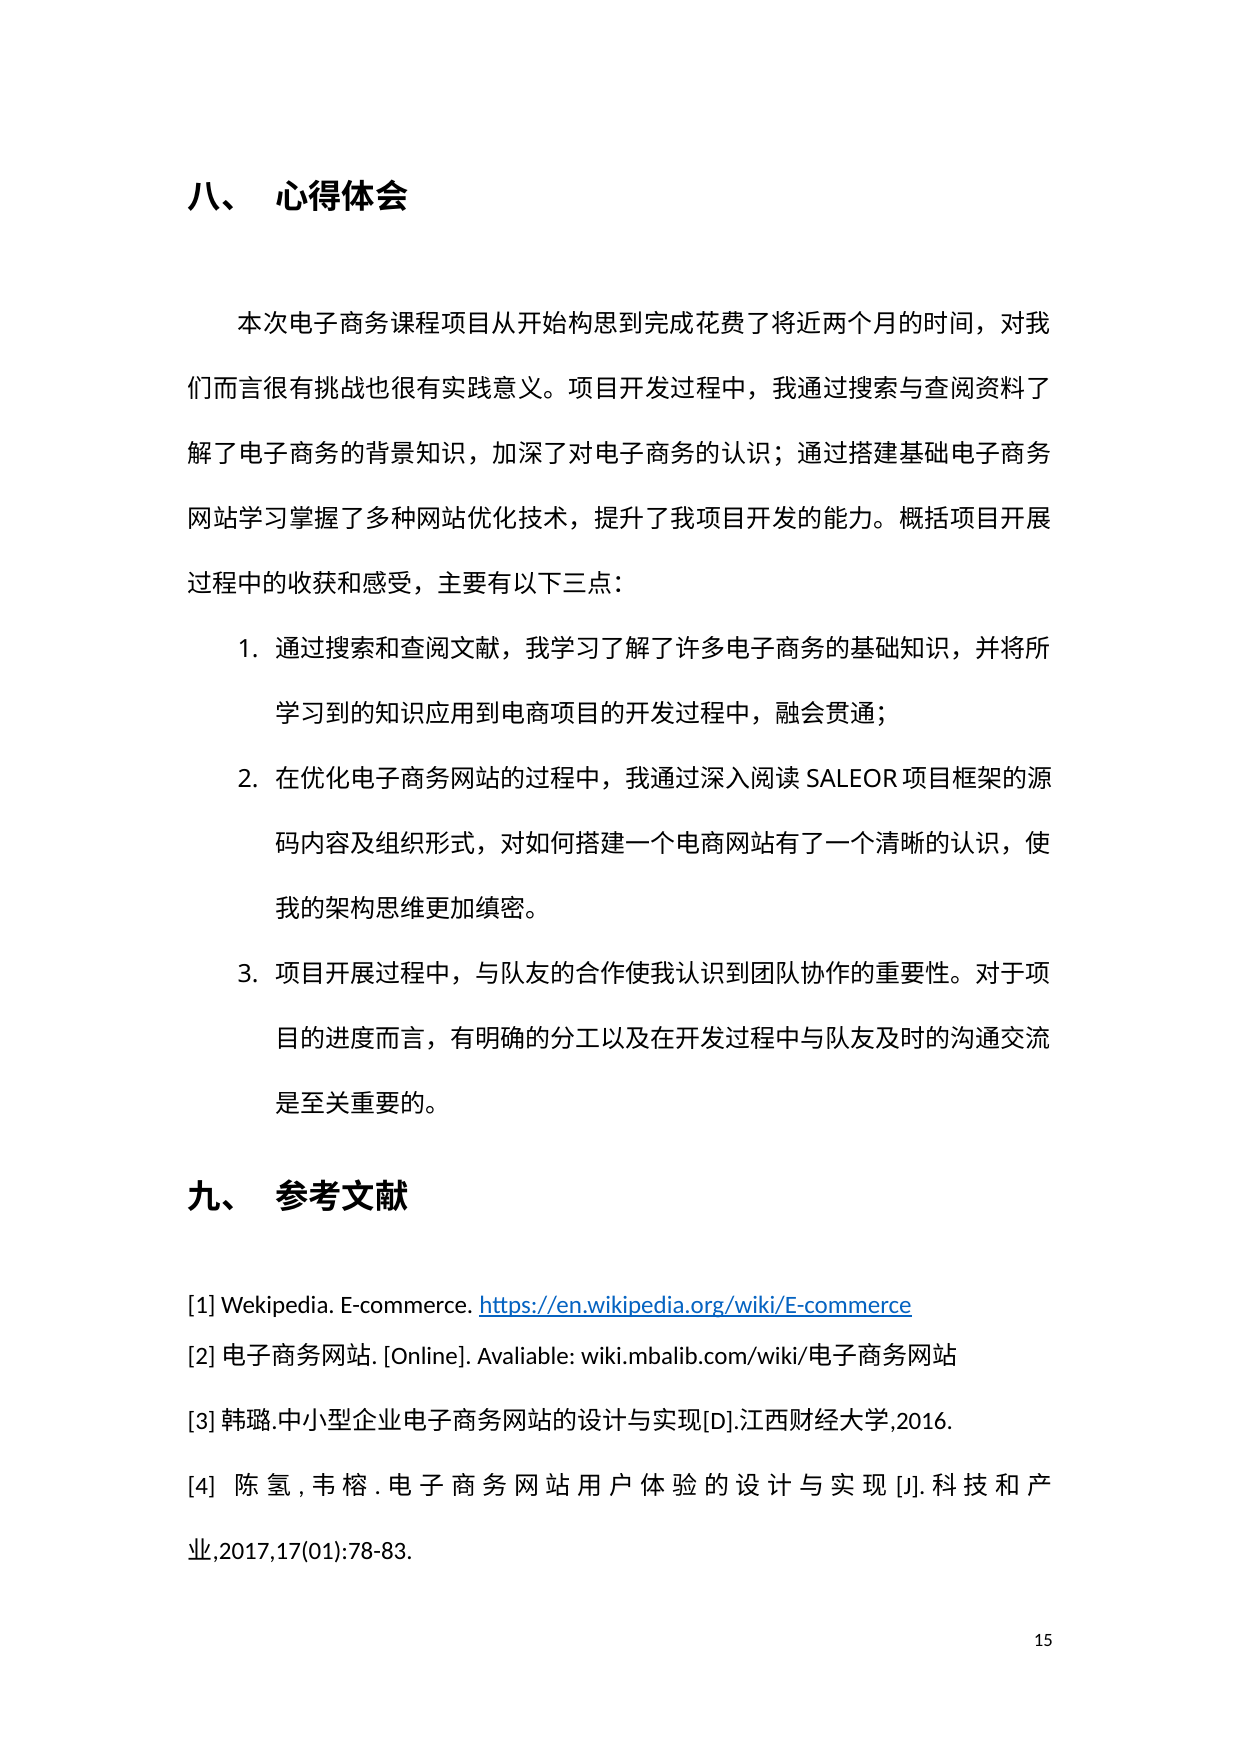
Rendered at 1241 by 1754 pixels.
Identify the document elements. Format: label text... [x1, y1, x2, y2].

list 通过搜索和查阅文献，我学习了解了许多电子商务的基础知识，并将所学习到的知识应用到电商项目的开发过程中，融会贯通； [237, 614, 1053, 744]
subtitle 心得体会 [187, 162, 1053, 227]
text [4] 陈氢,韦榕.电子商务网站用户体验的设计与实现[J].科技和产业,2017,17(01):78-83. [187, 1451, 1053, 1581]
text 本次电子商务课程项目从开始构思到完成花费了将近两个月的时间，对我们而言很有挑战也很有实践意义。项目开发过程中，我通过搜索与查阅资料了解了电子商务的背景知识，加深了对电子商务的认识；通过搭建基础电子商务网站学习掌握了多种网站优化技术，提升了我项目开发的能力。概括项目开展过程中的收获和感受，主要有以下三点： [187, 289, 1053, 614]
text [3] 韩璐.中小型企业电子商务网站的设计与实现[D].江西财经大学,2016. [187, 1386, 1053, 1451]
text [2] 电子商务网站. [Online]. Avaliable: wiki.mbalib.com/wiki/电子商务网站 [187, 1321, 1053, 1386]
list 在优化电子商务网站的过程中，我通过深入阅读SALEOR项目框架的源码内容及组织形式，对如何搭建一个电商网站有了一个清晰的认识，使我的架构思维更加缜密。 [237, 744, 1053, 939]
text [1] Wekipedia. E-commerce. https://en.wikipedia.org/wiki/E-commerce [187, 1288, 1053, 1321]
list 项目开展过程中，与队友的合作使我认识到团队协作的重要性。对于项目的进度而言，有明确的分工以及在开发过程中与队友及时的沟通交流是至关重要的。 [237, 939, 1053, 1134]
subtitle 参考文献 [187, 1161, 1053, 1226]
